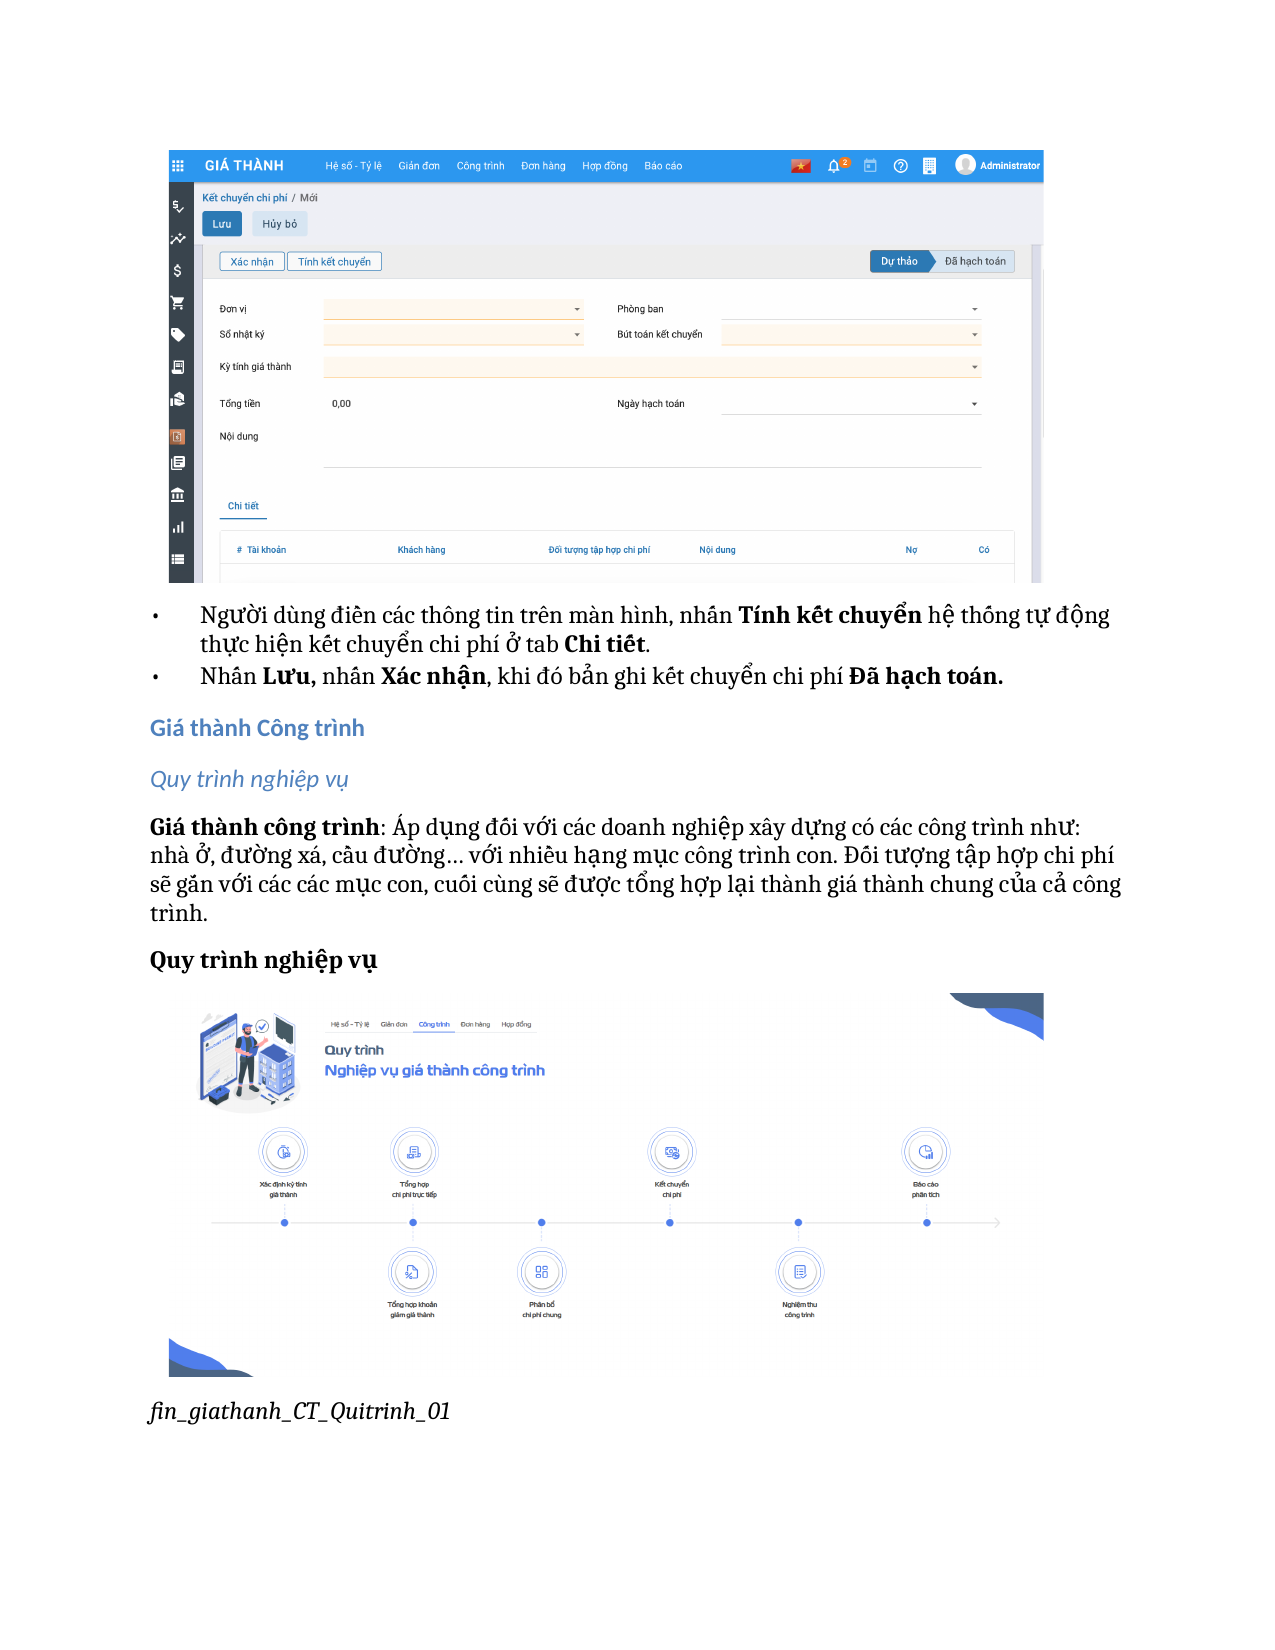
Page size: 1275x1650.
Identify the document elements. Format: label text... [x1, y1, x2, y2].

list Người dùng điền các thông tin trên màn hình, nhấn Tính kết chuyển hệ thống tự động thực hiện kết chuyển chi phí ở tab Chi tiết. [150, 601, 1125, 658]
picture [168, 150, 1044, 583]
subtitle Quy trình nghiệp vụ [150, 763, 1125, 794]
picture [168, 993, 1044, 1377]
text fin_giathanh_CT_Quitrinh_01 [150, 1397, 1125, 1426]
text Quy trình nghiệp vụ [150, 946, 1125, 975]
text Giá thành công trình: Áp dụng đối với các doanh nghiệp xây dựng có các công trình như: nhà ở, đường xá, cầu đường… với nhiều hạng mục công trình con. Đối tượng tập hợp chi phí sẽ gắn với các các mục con, cuối cùng sẽ được tổng hợp lại thành giá thành chung của cả công trình. [150, 812, 1125, 927]
list Nhấn Lưu, nhấn Xác nhận, khi đó bản ghi kết chuyển chi phí Đã hạch toán. [150, 662, 1125, 691]
subtitle Giá thành Công trình [150, 712, 1125, 742]
